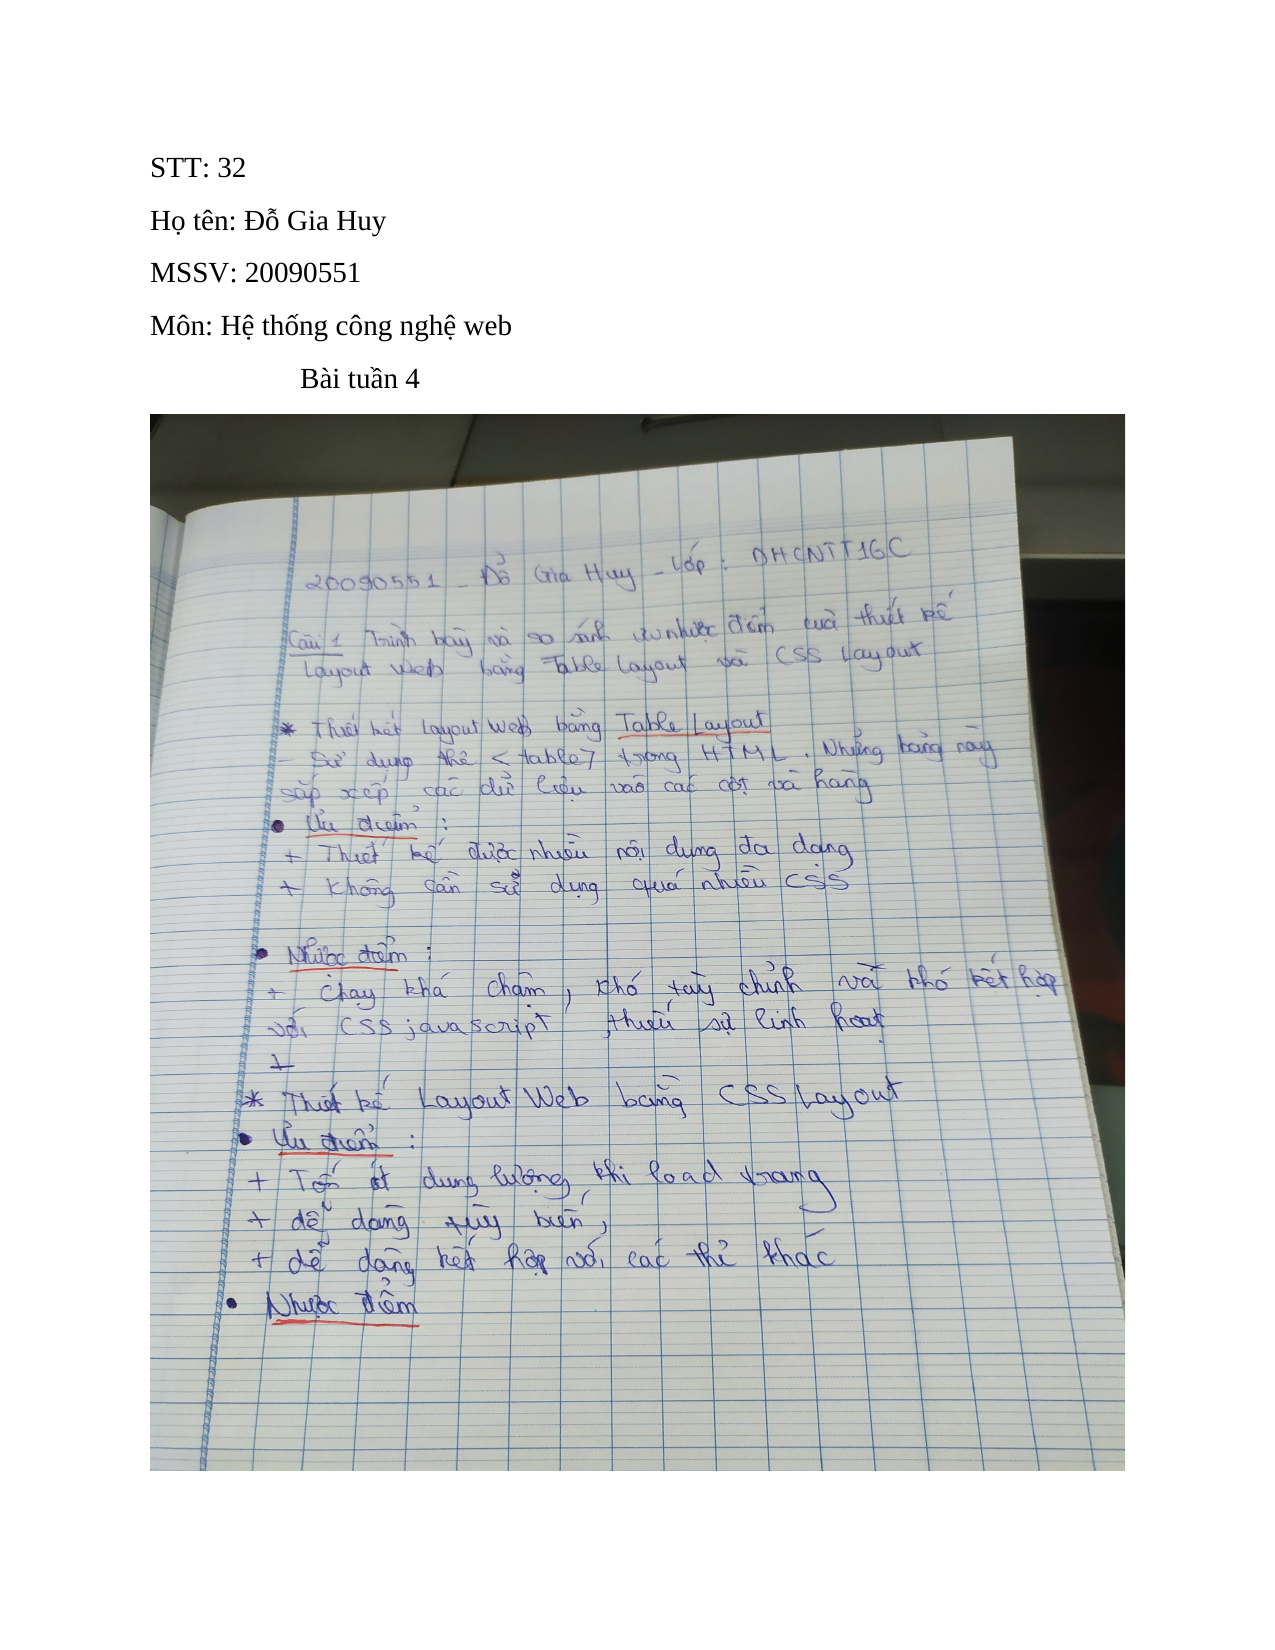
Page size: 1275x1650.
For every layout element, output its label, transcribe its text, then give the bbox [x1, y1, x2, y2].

text MSSV: 20090551 [150, 256, 1125, 289]
text STT: 32 [150, 150, 1125, 183]
picture [150, 414, 1125, 1471]
text Môn: Hệ thống công nghệ web [150, 308, 1125, 342]
text Bài tuần 4 [150, 361, 1125, 395]
text Họ tên: Đỗ Gia Huy [150, 203, 1125, 236]
